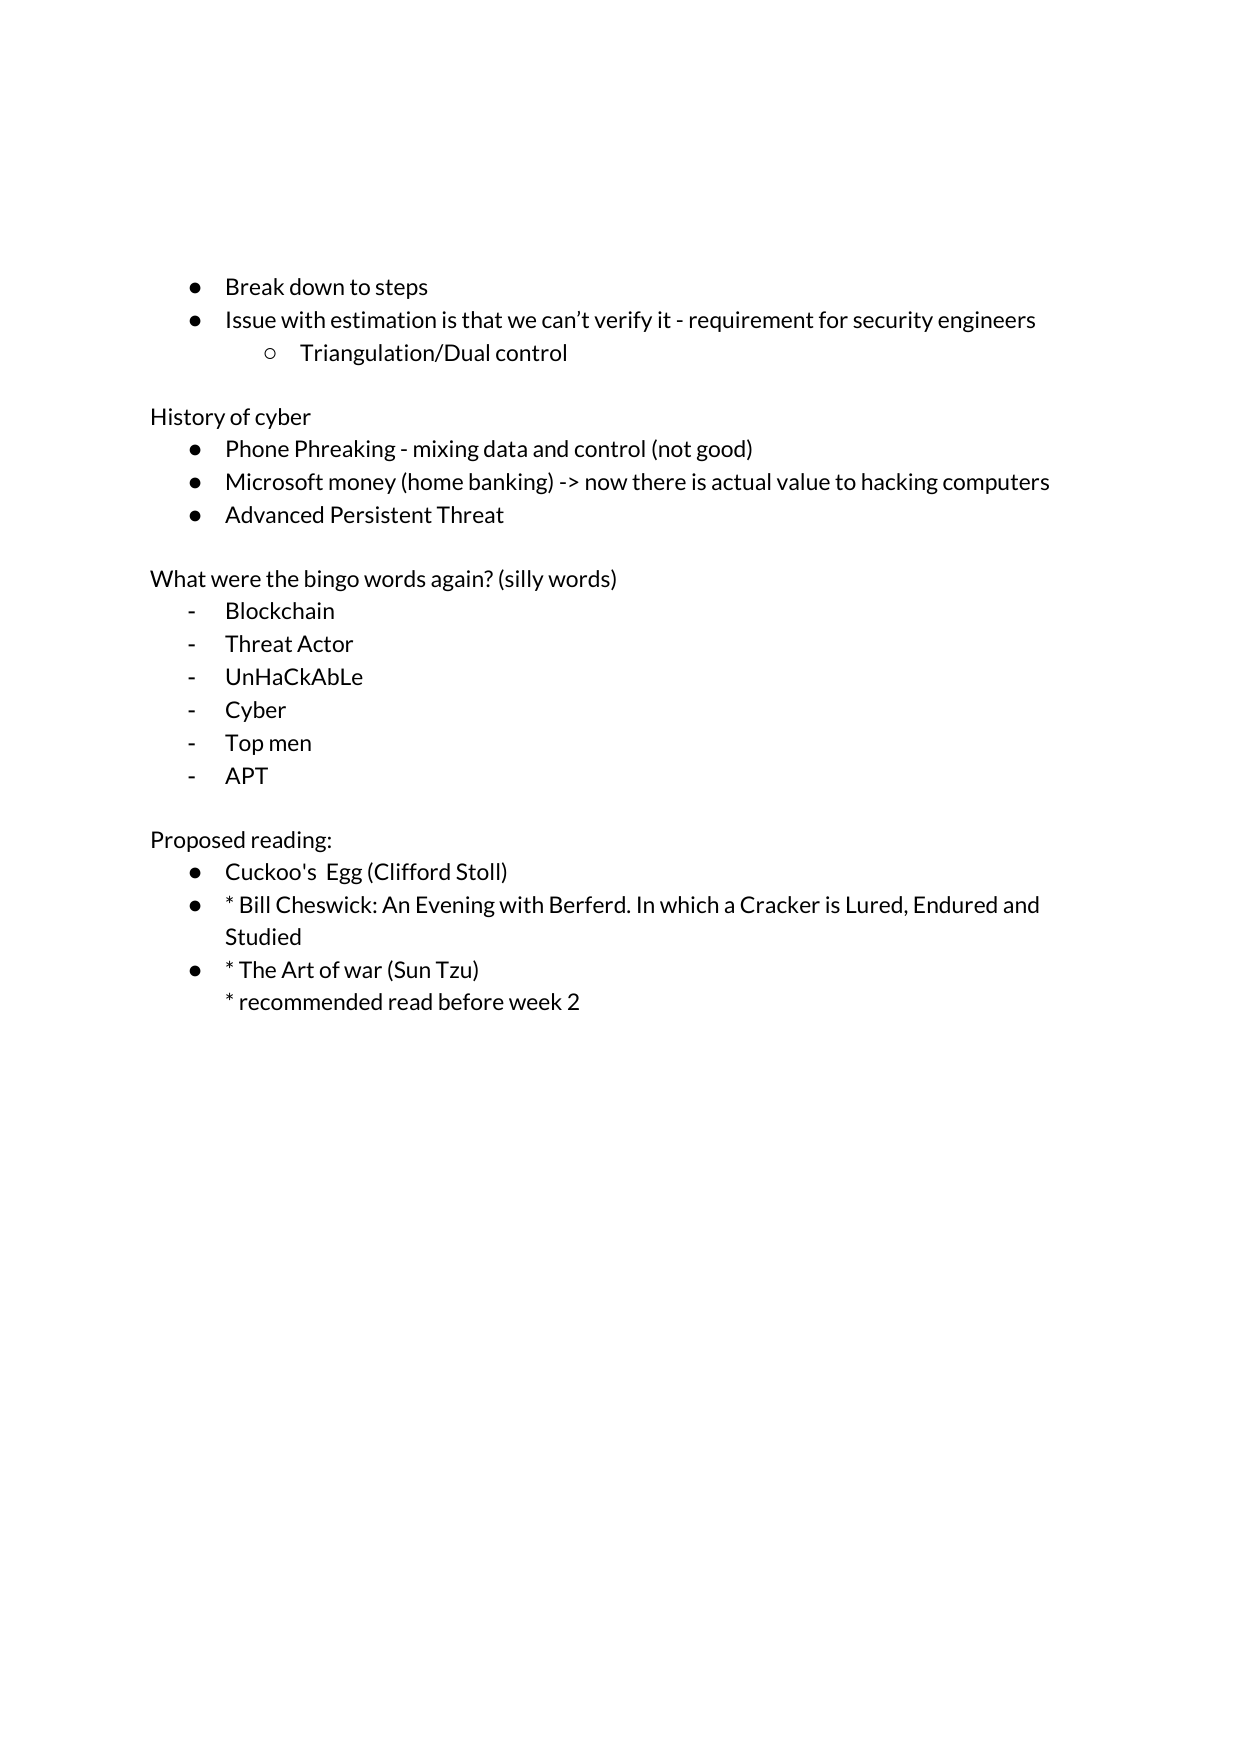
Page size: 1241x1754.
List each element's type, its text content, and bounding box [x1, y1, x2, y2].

list Cuckoo's Egg (Clifford Stoll) [187, 857, 1090, 886]
list Cyber [187, 695, 1090, 724]
text History of cyber [150, 402, 1090, 430]
list Advanced Persistent Threat [187, 500, 1090, 529]
list APT [187, 761, 1090, 790]
list Phone Phreaking - mixing data and control (not good) [187, 434, 1090, 463]
list Issue with estimation is that we can’t verify it - requirement for security engineers [187, 305, 1090, 333]
list Triangulation/Dual control [262, 338, 1090, 367]
list Blockchain [187, 596, 1090, 625]
text What were the bingo words again? (silly words) [150, 564, 1090, 592]
list Break down to steps [187, 272, 1090, 301]
list Top men [187, 728, 1090, 757]
list Threat Actor [187, 629, 1090, 658]
text Proposed reading: [150, 826, 1090, 853]
list Microsoft money (home banking) -> now there is actual value to hacking computers [187, 467, 1090, 496]
list * Bill Cheswick: An Evening with Berferd. In which a Cracker is Lured, Endured and Studied [187, 890, 1090, 951]
list UnHaCkAbLe [187, 662, 1090, 691]
list * The Art of war (Sun Tzu) [187, 955, 1090, 983]
text * recommended read before week 2 [225, 988, 1090, 1015]
